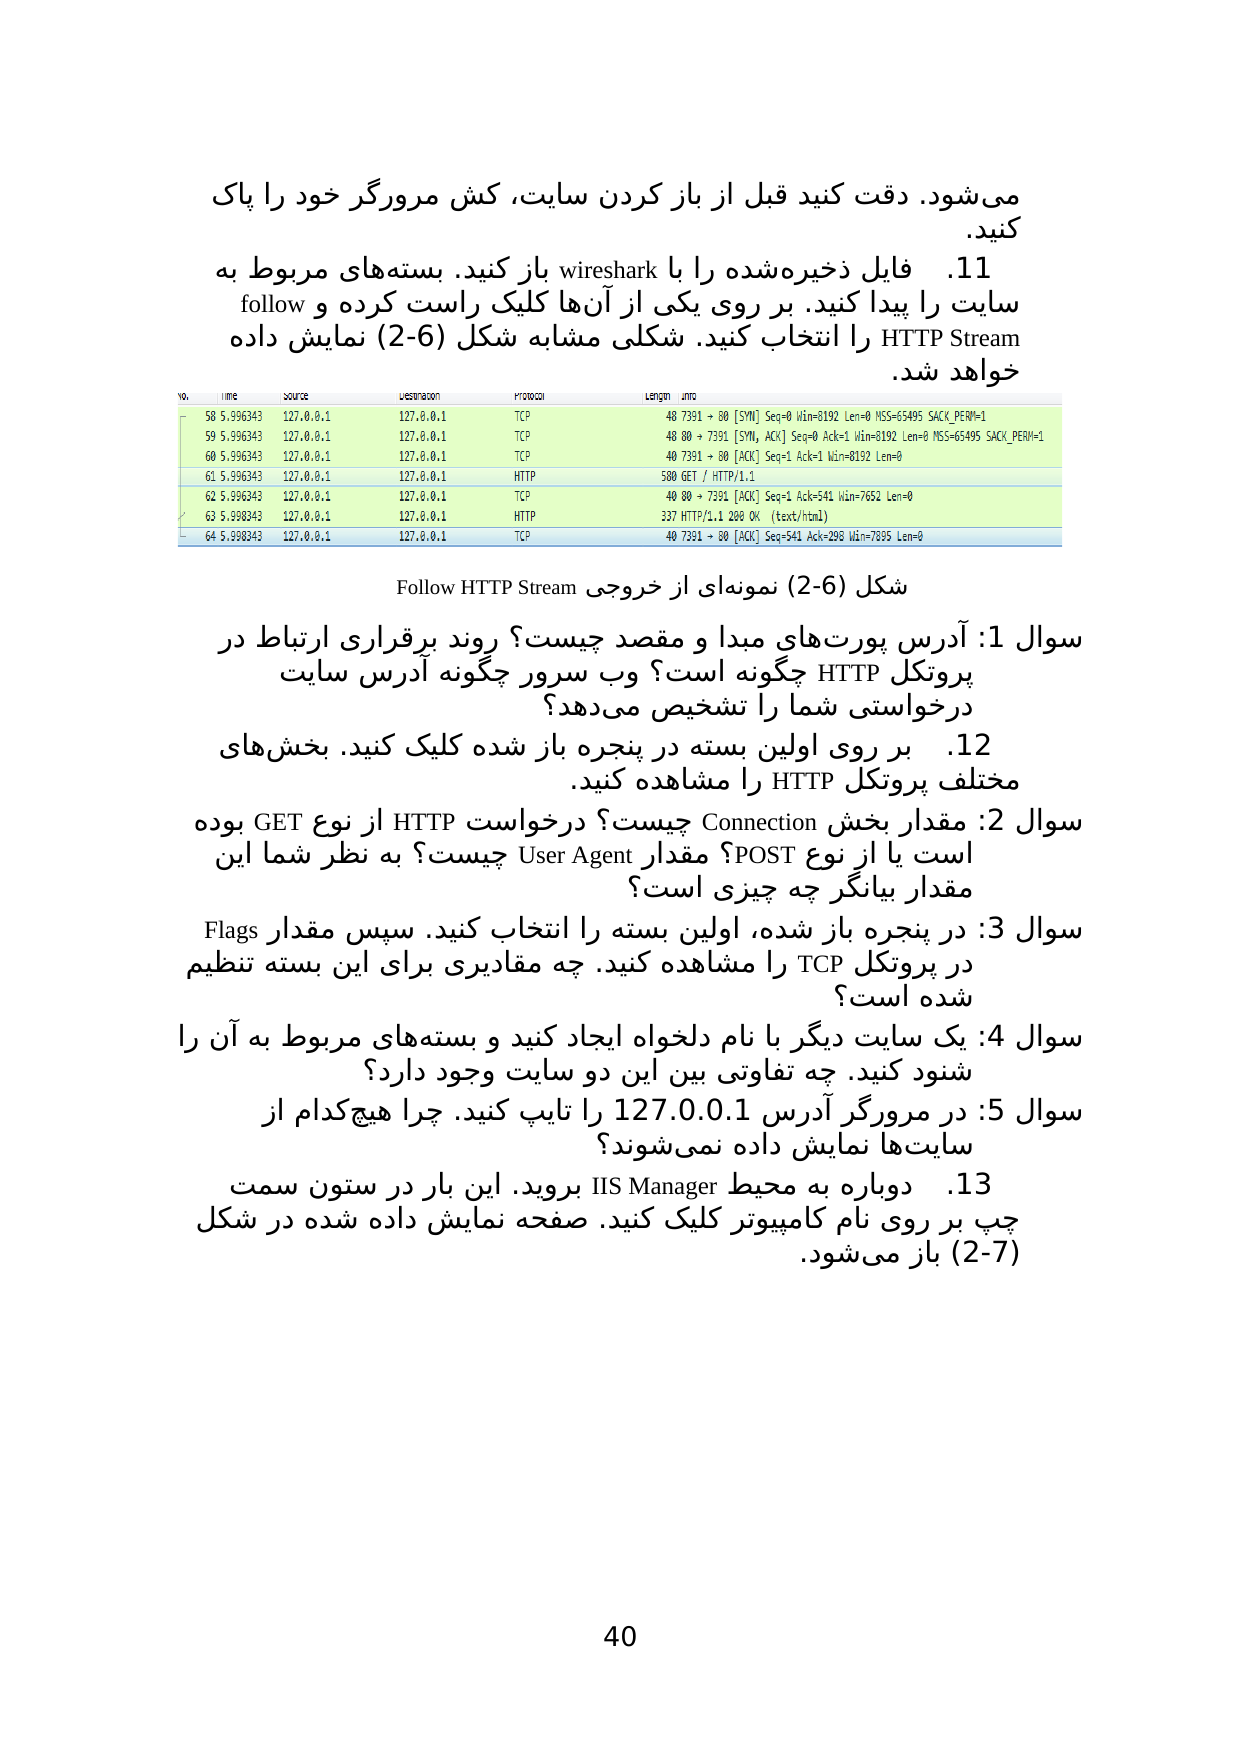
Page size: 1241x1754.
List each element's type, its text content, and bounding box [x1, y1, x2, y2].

picture [177, 393, 1063, 567]
text آدرس پورت‌های مبدا و مقصد چیست؟ روند برقراری ارتباط در پروتکل HTTP چگونه است؟ وب سرور چگونه آدرس سایت درخواستی شما را تشخیص می‌دهد؟ [177, 621, 974, 722]
text دوباره به محیط IIS Manager بروید. این بار در ستون سمت چپ بر روی نام کامپیوتر کلیک کنید. صفحه نمایش داده شده در ‏شکل (2-8) باز می‌شود. [177, 1167, 1021, 1269]
text در مرورگر آدرس 127.0.0.1 را تایپ کنید. چرا هیچ‌کدام از سایت‌ها نمایش داده نمی‌شوند؟ [177, 1093, 974, 1161]
text مقدار بخش Connection چیست؟ درخواست HTTP از نوع GET بوده است یا از نوع POST؟ مقدار User Agent چیست؟ به نظر شما این مقدار بیانگر چه چیزی است؟ [177, 803, 974, 905]
text یک سایت دیگر با نام دلخواه ایجاد کنید و بسته‌های مربوط به آن را شنود کنید. چه تفاوتی بین این دو سایت وجود دارد؟ [177, 1019, 974, 1087]
text فایل ذخیره‌شده را با wireshark باز کنید. بسته‌های مربوط به سایت را پیدا کنید. بر روی یکی از آن‌ها کلیک راست کرده و follow HTTP Stream را انتخاب کنید. شکلی مشابه ‏شکل (2-7) نمایش داده خواهد شد. [177, 251, 1021, 387]
text در پنجره باز شده، اولین بسته را انتخاب کنید. سپس مقدار Flags در پروتکل TCP را مشاهده کنید. چه مقادیری برای این بسته تنظیم‌ شده است؟ [177, 911, 974, 1013]
text نمونه‌ای از خروجی Follow HTTP Stream [177, 575, 1063, 600]
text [177, 177, 1021, 245]
text بر روی اولین بسته در پنجره باز شده کلیک کنید. بخش‌های مختلف پروتکل HTTP را مشاهده کنید. [177, 729, 1021, 797]
